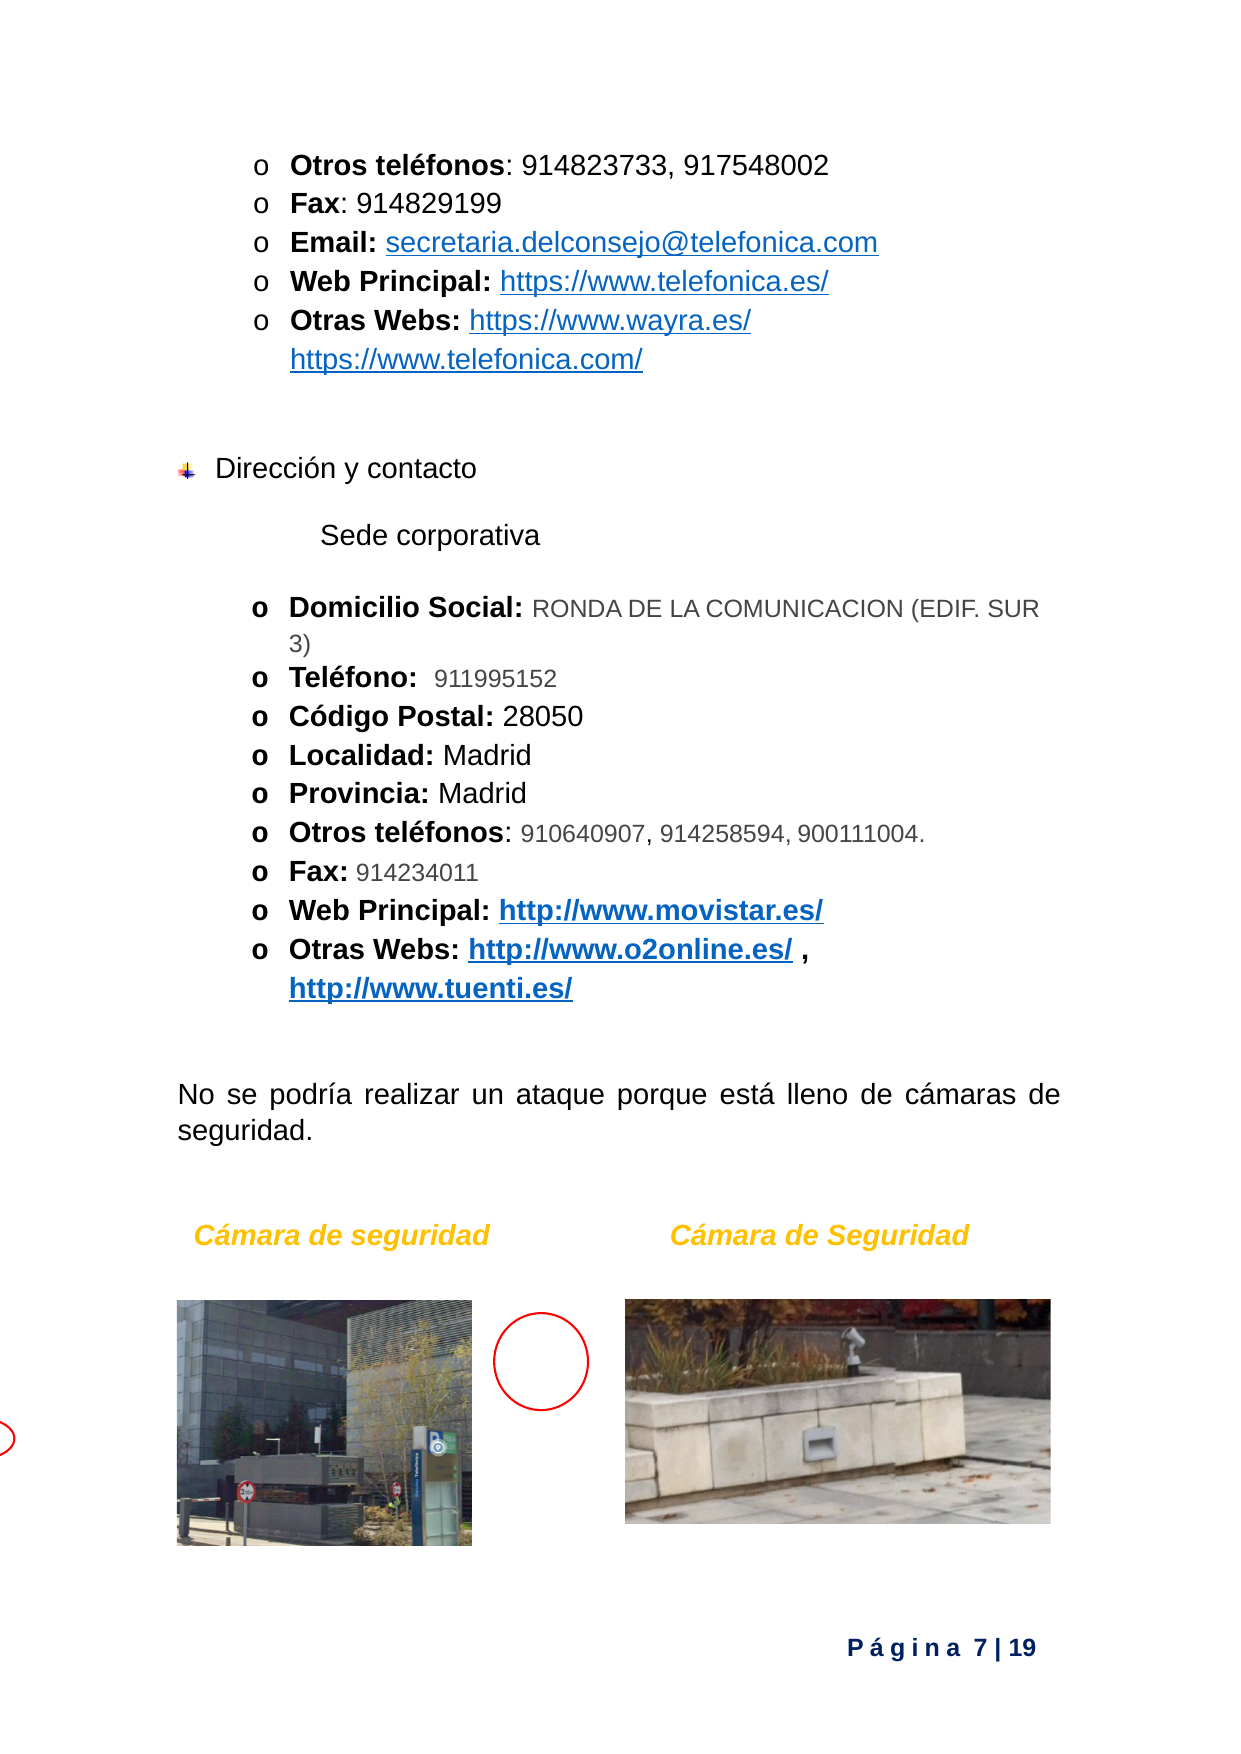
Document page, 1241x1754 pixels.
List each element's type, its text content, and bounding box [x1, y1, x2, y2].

list Fax: 914829199 [252, 187, 1063, 223]
list Otros teléfonos: 914823733, 917548002 [252, 148, 1063, 184]
list Fax: 914234011 [251, 854, 1063, 891]
list Otras Webs: https://www.wayra.es/ https://www.telefonica.com/ [252, 303, 1063, 376]
list Email: secretaria.delconsejo@telefonica.com [252, 226, 1063, 262]
list Web Principal: http://www.movistar.es/ [251, 893, 1063, 929]
list Provincia: Madrid [251, 776, 1063, 813]
list Domicilio Social: RONDA DE LA COMUNICACION (EDIF. SUR 3) [251, 590, 1063, 657]
list Localidad: Madrid [251, 737, 1063, 774]
list Código Postal: 28050 [251, 698, 1063, 735]
picture [625, 1299, 1051, 1524]
list Otras Webs: http://www.o2online.es/ , http://www.tuenti.es/ [251, 932, 1063, 1004]
picture [176, 1300, 472, 1546]
text No se podría realizar un ataque porque está lleno de cámaras de seguridad. [177, 1077, 1063, 1146]
list Otros teléfonos: 910640907, 914258594, 900111004. [251, 815, 1063, 852]
list Web Principal: https://www.telefonica.es/ [252, 264, 1063, 301]
list Teléfono: 911995152 [251, 659, 1063, 696]
text Cámara de seguridad Cámara de Seguridad [177, 1218, 1063, 1252]
list Sede corporativa [215, 518, 1063, 551]
list Dirección y contacto [177, 451, 1063, 484]
picture [178, 461, 195, 479]
